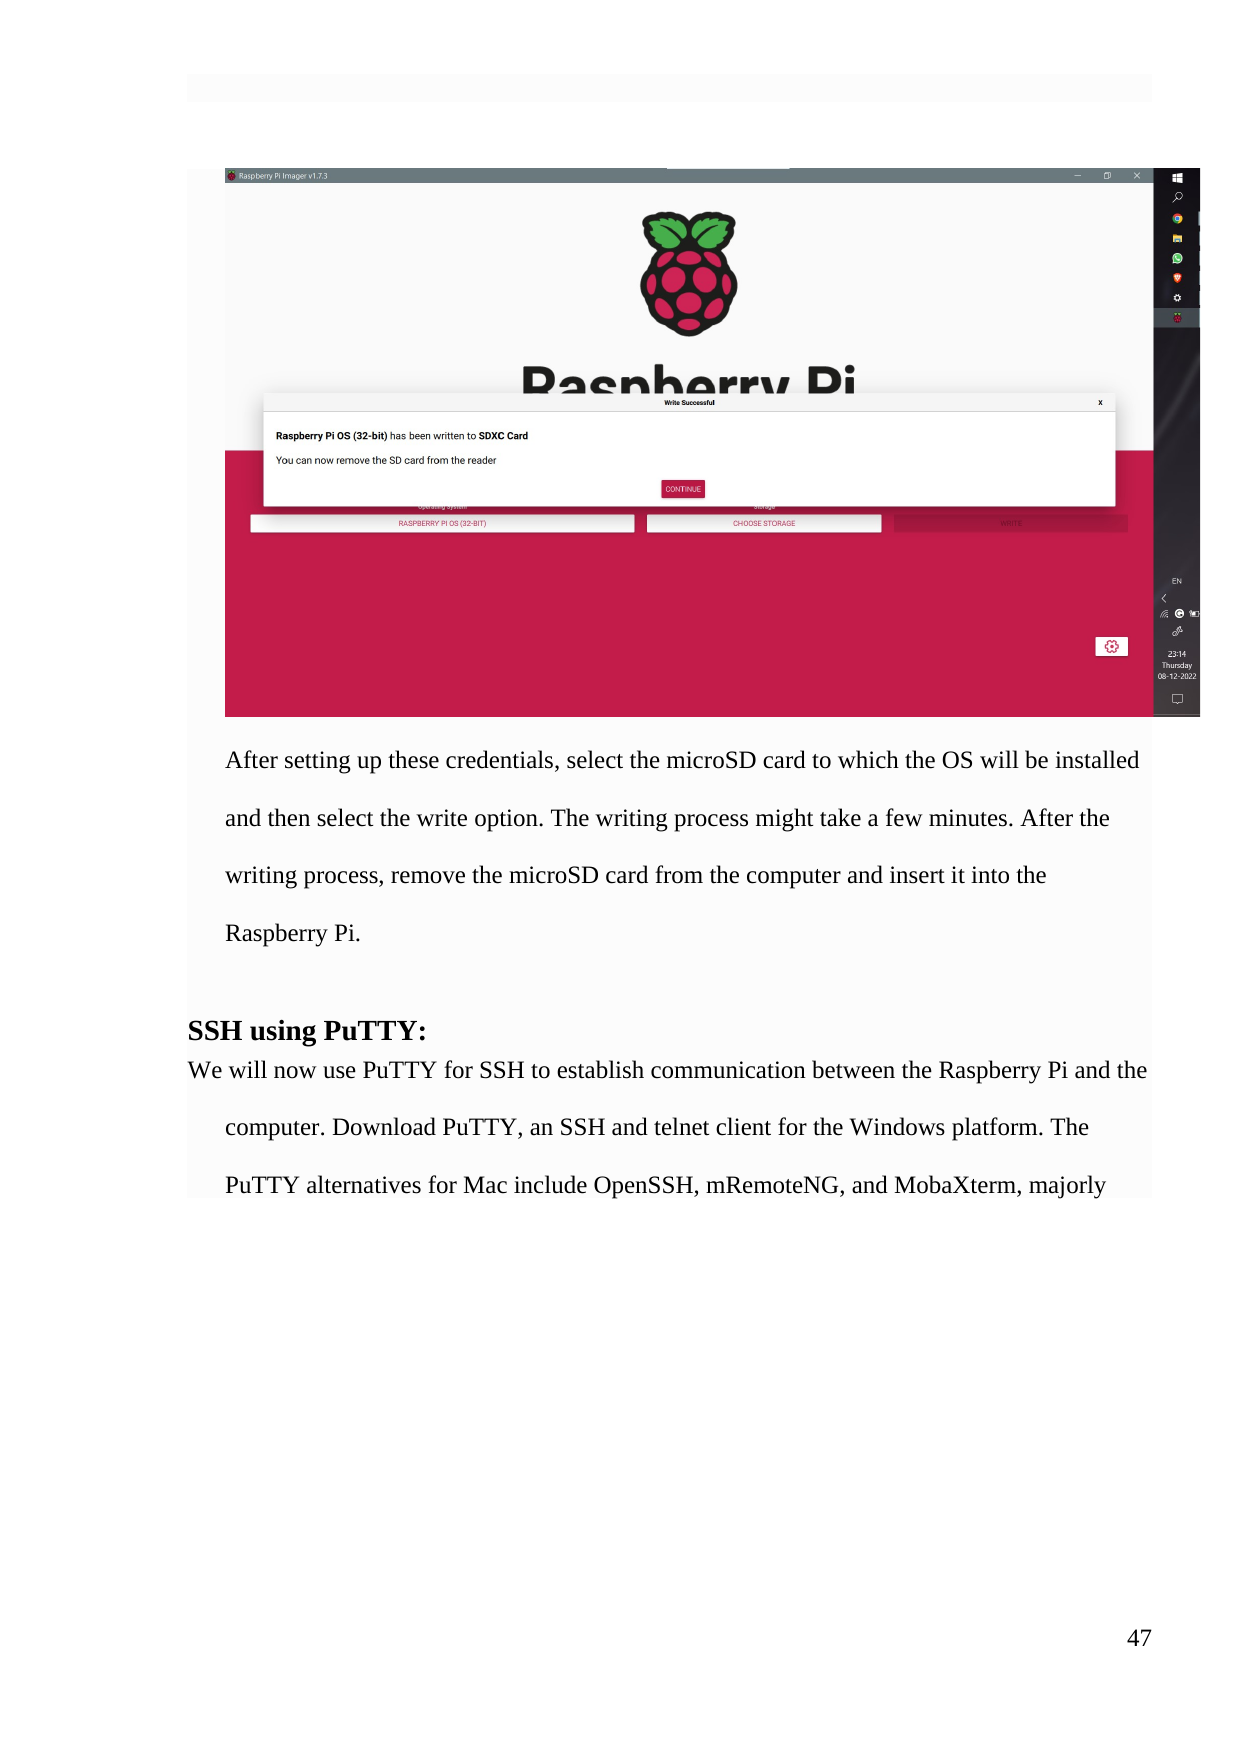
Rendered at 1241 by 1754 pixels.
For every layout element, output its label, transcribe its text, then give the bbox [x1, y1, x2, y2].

picture [225, 168, 1200, 717]
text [187, 169, 1152, 947]
text We will now use PuTTY for SSH to establish communication between the Raspberry Pi and the computer. Download PuTTY, an SSH and telnet client for the Windows platform. The PuTTY alternatives for Mac include OpenSSH, mRemoteNG, and MobaXterm, majorly terminal emulators. [187, 1055, 1152, 1198]
subtitle SSH using PuTTY: [187, 1013, 1152, 1046]
